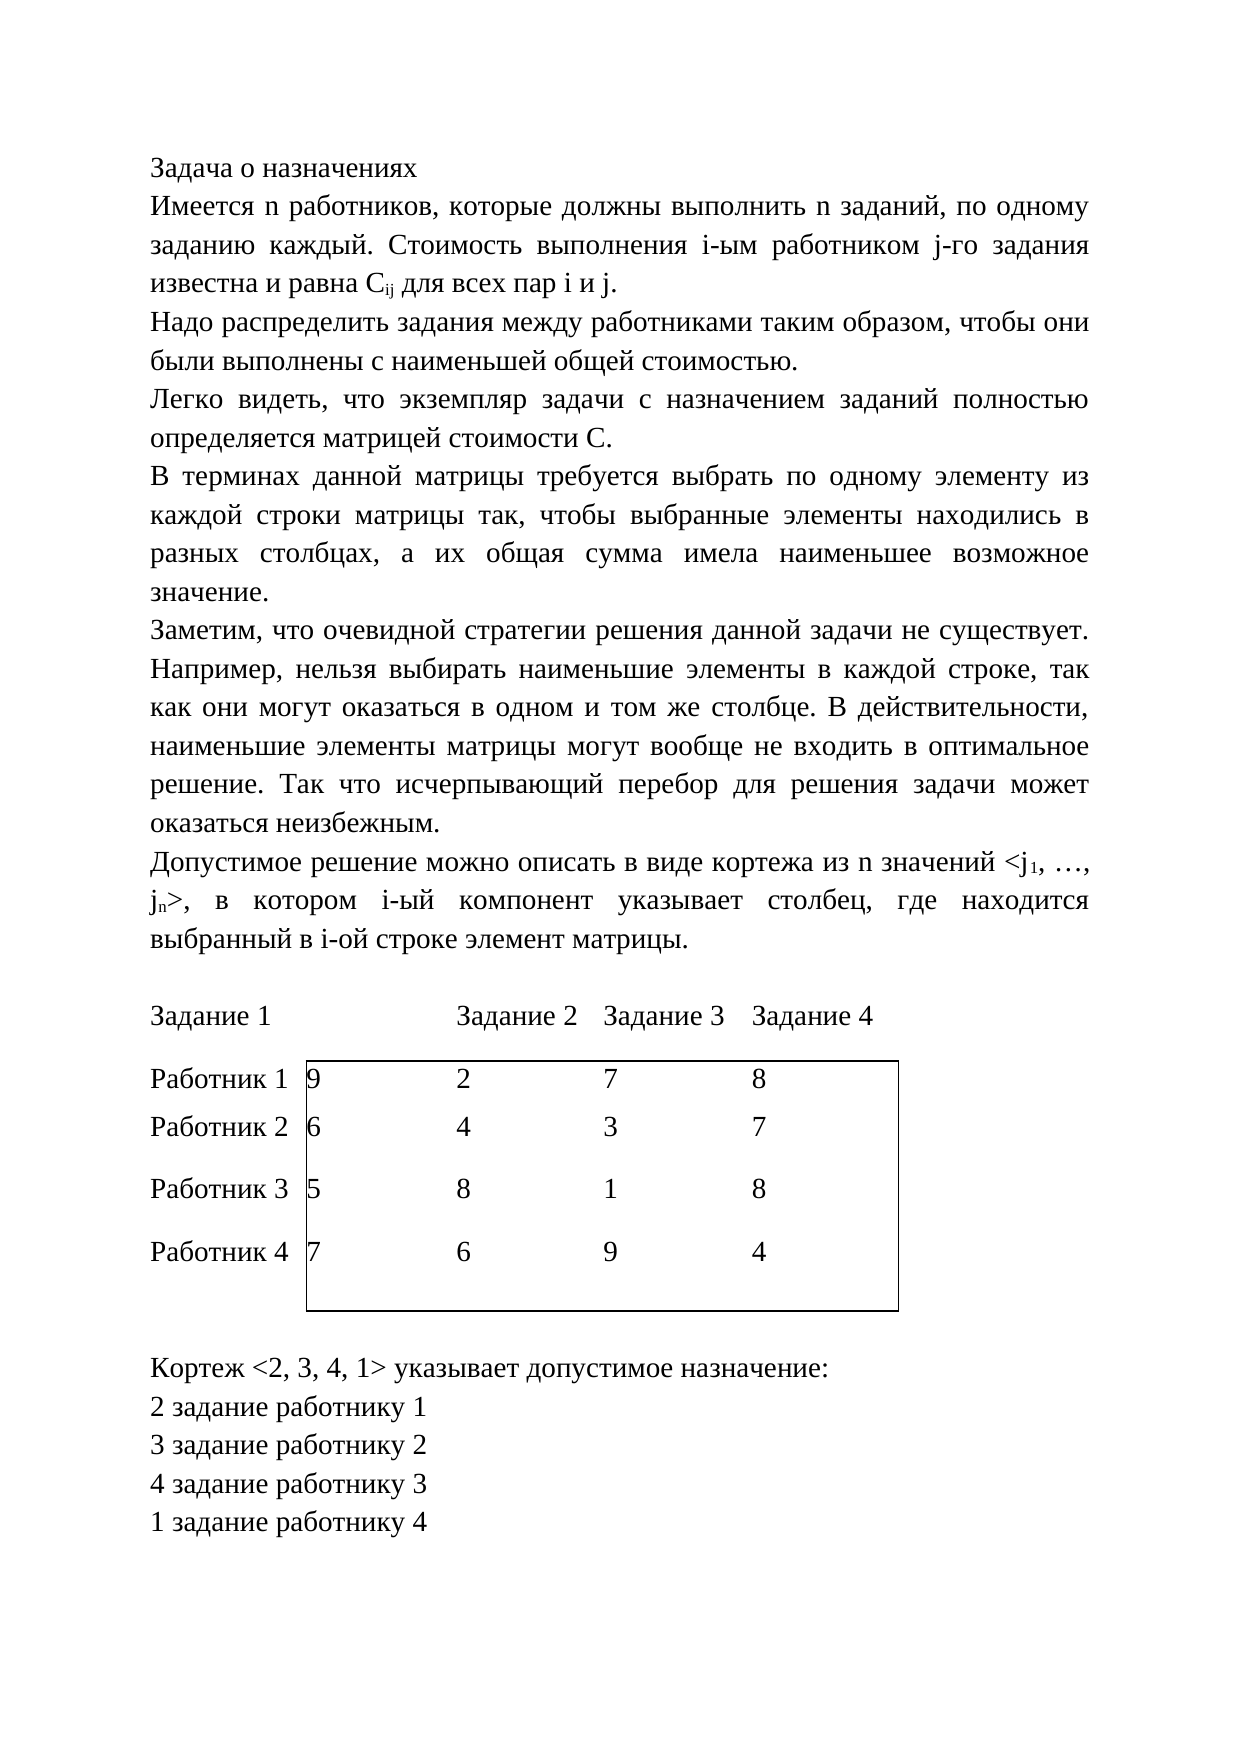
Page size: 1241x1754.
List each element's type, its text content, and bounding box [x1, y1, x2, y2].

table_cell 5 [307, 1171, 456, 1234]
table_cell 3 [603, 1109, 752, 1171]
table_cell 9 [603, 1234, 752, 1310]
table_cell 8 [752, 1171, 898, 1234]
table_cell Работник 4 [150, 1234, 306, 1310]
text Допустимое решение можно описать в виде кортежа из n значений <j1, …, jn>, в котором i-ый компонент указывает столбец, где находится выбранный в i-ой строке элемент матрицы. [150, 844, 1090, 954]
table_cell 6 [307, 1109, 456, 1171]
table_cell 7 [307, 1234, 456, 1310]
table_cell 1 [603, 1171, 752, 1234]
table_cell Работник 2 [150, 1109, 306, 1171]
table_header Задание 1 [150, 998, 456, 1060]
text Кортеж <2, 3, 4, 1> указывает допустимое назначение: [150, 1350, 1090, 1384]
text Надо распределить задания между работниками таким образом, чтобы они были выполнены с наименьшей общей стоимостью. [150, 304, 1090, 376]
table_cell 8 [752, 1062, 898, 1109]
table_cell Работник 3 [150, 1171, 306, 1234]
text 1 задание работнику 4 [150, 1504, 1090, 1538]
text Имеется n работников, которые должны выполнить n заданий, по одному заданию каждый. Стоимость выполнения i-ым работником j-го задания известна и равна Cij для всех пар i и j. [150, 188, 1090, 299]
table_cell 4 [456, 1109, 603, 1171]
table_cell 4 [752, 1234, 898, 1310]
text 4 задание работнику 3 [150, 1466, 1090, 1499]
table_cell 2 [456, 1062, 603, 1109]
text 2 задание работнику 1 [150, 1389, 1090, 1422]
table_cell 7 [603, 1062, 752, 1109]
table_cell 6 [456, 1234, 603, 1310]
table_cell 9 [307, 1062, 456, 1109]
text 3 задание работнику 2 [150, 1427, 1090, 1461]
table_cell 7 [752, 1109, 898, 1171]
text Легко видеть, что экземпляр задачи с назначением заданий полностью определяется матрицей стоимости C. [150, 381, 1090, 453]
table_cell 8 [456, 1171, 603, 1234]
table_header Задание 2 [456, 998, 603, 1060]
text Задача о назначениях [150, 150, 1090, 183]
table_header Задание 3 [603, 998, 752, 1060]
text В терминах данной матрицы требуется выбрать по одному элементу из каждой строки матрицы так, чтобы выбранные элементы находились в разных столбцах, а их общая сумма имела наименьшее возможное значение. [150, 458, 1090, 607]
table_cell Работник 1 [150, 1060, 306, 1109]
table_header Задание 4 [752, 998, 898, 1060]
text Заметим, что очевидной стратегии решения данной задачи не существует. Например, нельзя выбирать наименьшие элементы в каждой строке, так как они могут оказаться в одном и том же столбце. В действительности, наименьшие элементы матрицы могут вообще не входить в оптимальное решение. Так что исчерпывающий перебор для решения задачи может оказаться неизбежным. [150, 612, 1090, 839]
